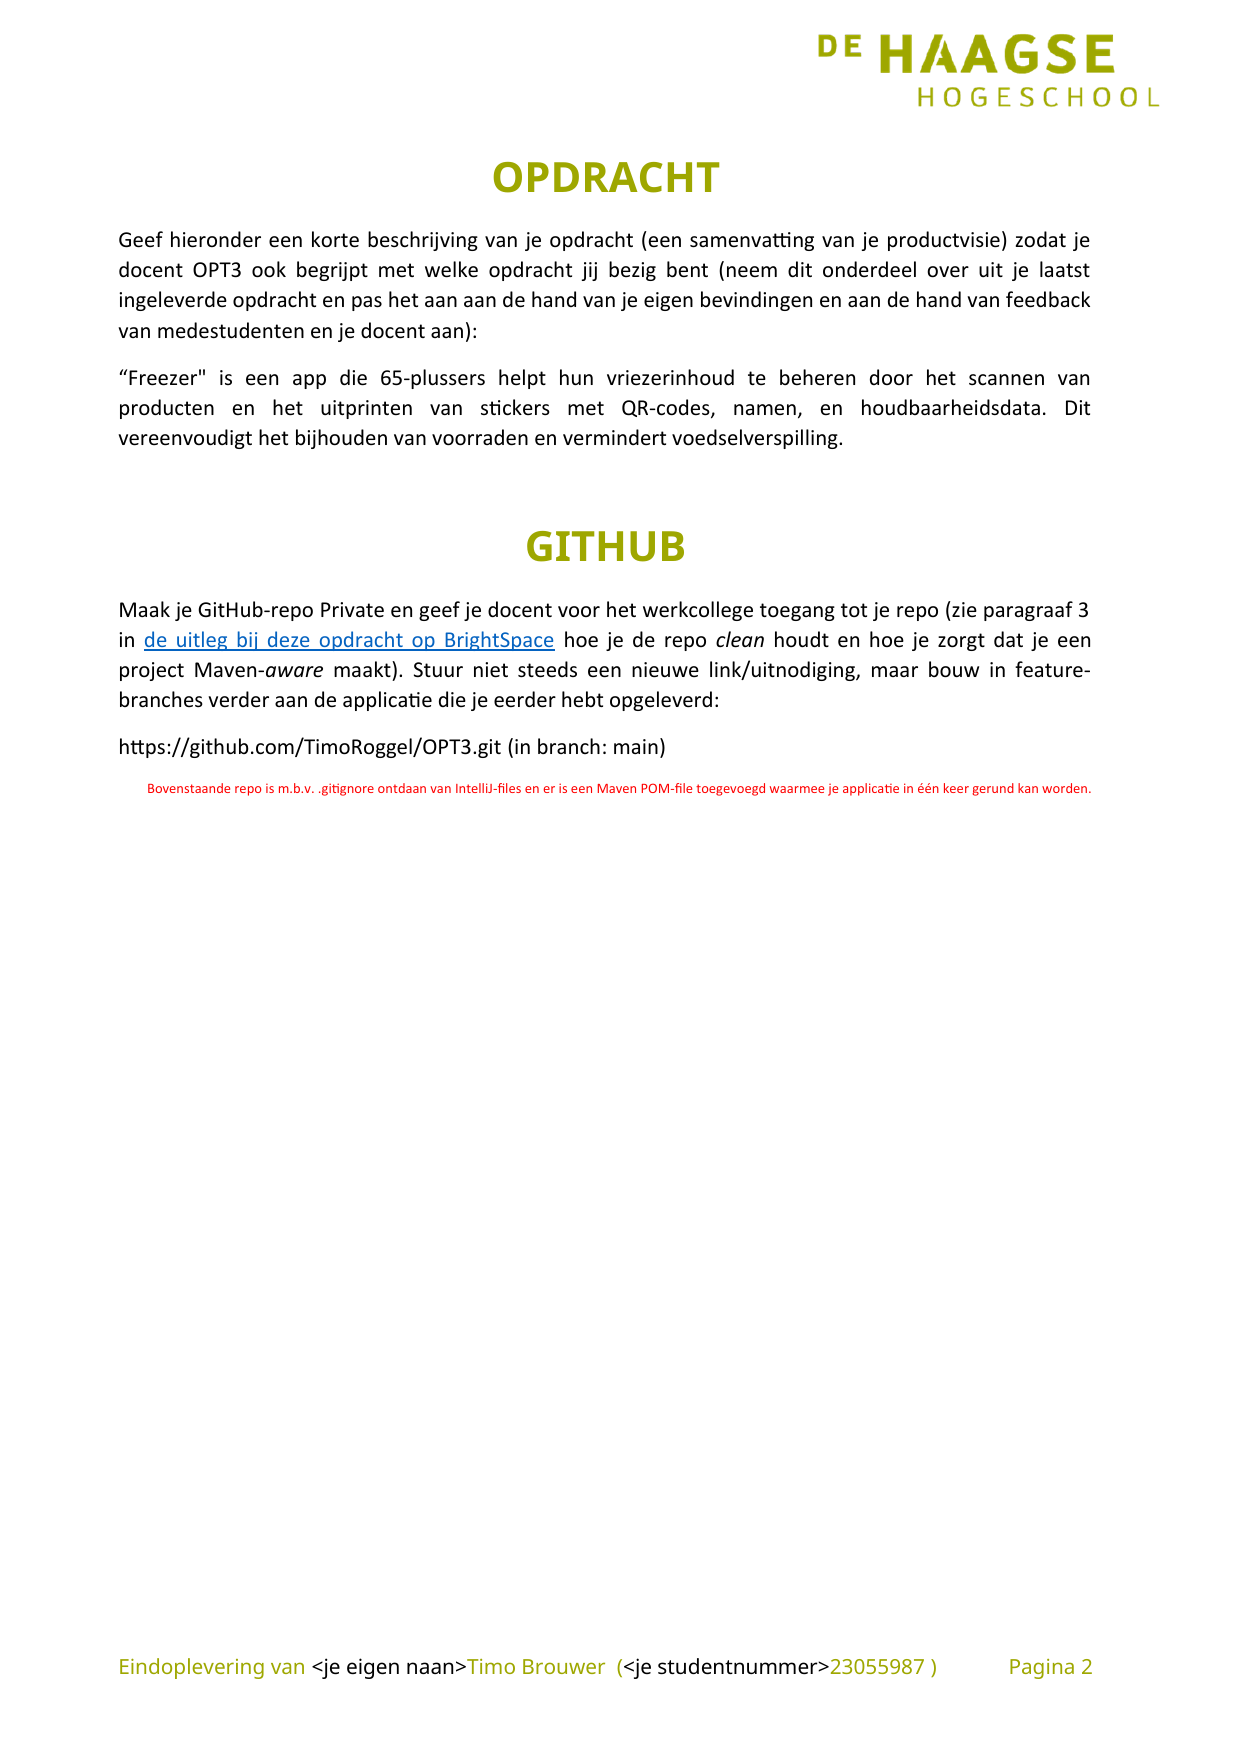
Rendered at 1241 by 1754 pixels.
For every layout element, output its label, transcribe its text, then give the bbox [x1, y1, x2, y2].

text Geef hieronder een korte beschrijving van je opdracht (een samenvatting van je productvisie) zodat je docent OPT3 ook begrijpt met welke opdracht jij bezig bent (neem dit onderdeel over uit je laatst ingeleverde opdracht en pas het aan aan de hand van je eigen bevindingen en aan de hand van feedback van medestudenten en je docent aan): [118, 226, 1093, 344]
text Bovenstaande repo is m.b.v. .gitignore ontdaan van IntelliJ-files en er is een Maven POM-file toegevoegd waarmee je applicatie in één keer gerund kan worden. [118, 779, 1093, 797]
text OPDRACHT [118, 148, 1093, 204]
picture [797, 13, 1180, 127]
text Maak je GitHub-repo Private en geef je docent voor het werkcollege toegang tot je repo (zie paragraaf 3 in de uitleg bij deze opdracht op BrightSpace hoe je de repo clean houdt en hoe je zorgt dat je een project Maven-aware maakt). Stuur niet steeds een nieuwe link/uitnodiging, maar bouw in feature-branches verder aan de applicatie die je eerder hebt opgeleverd: [118, 595, 1093, 714]
text GITHUB [118, 517, 1093, 574]
text (in branch: main) [118, 733, 1093, 761]
